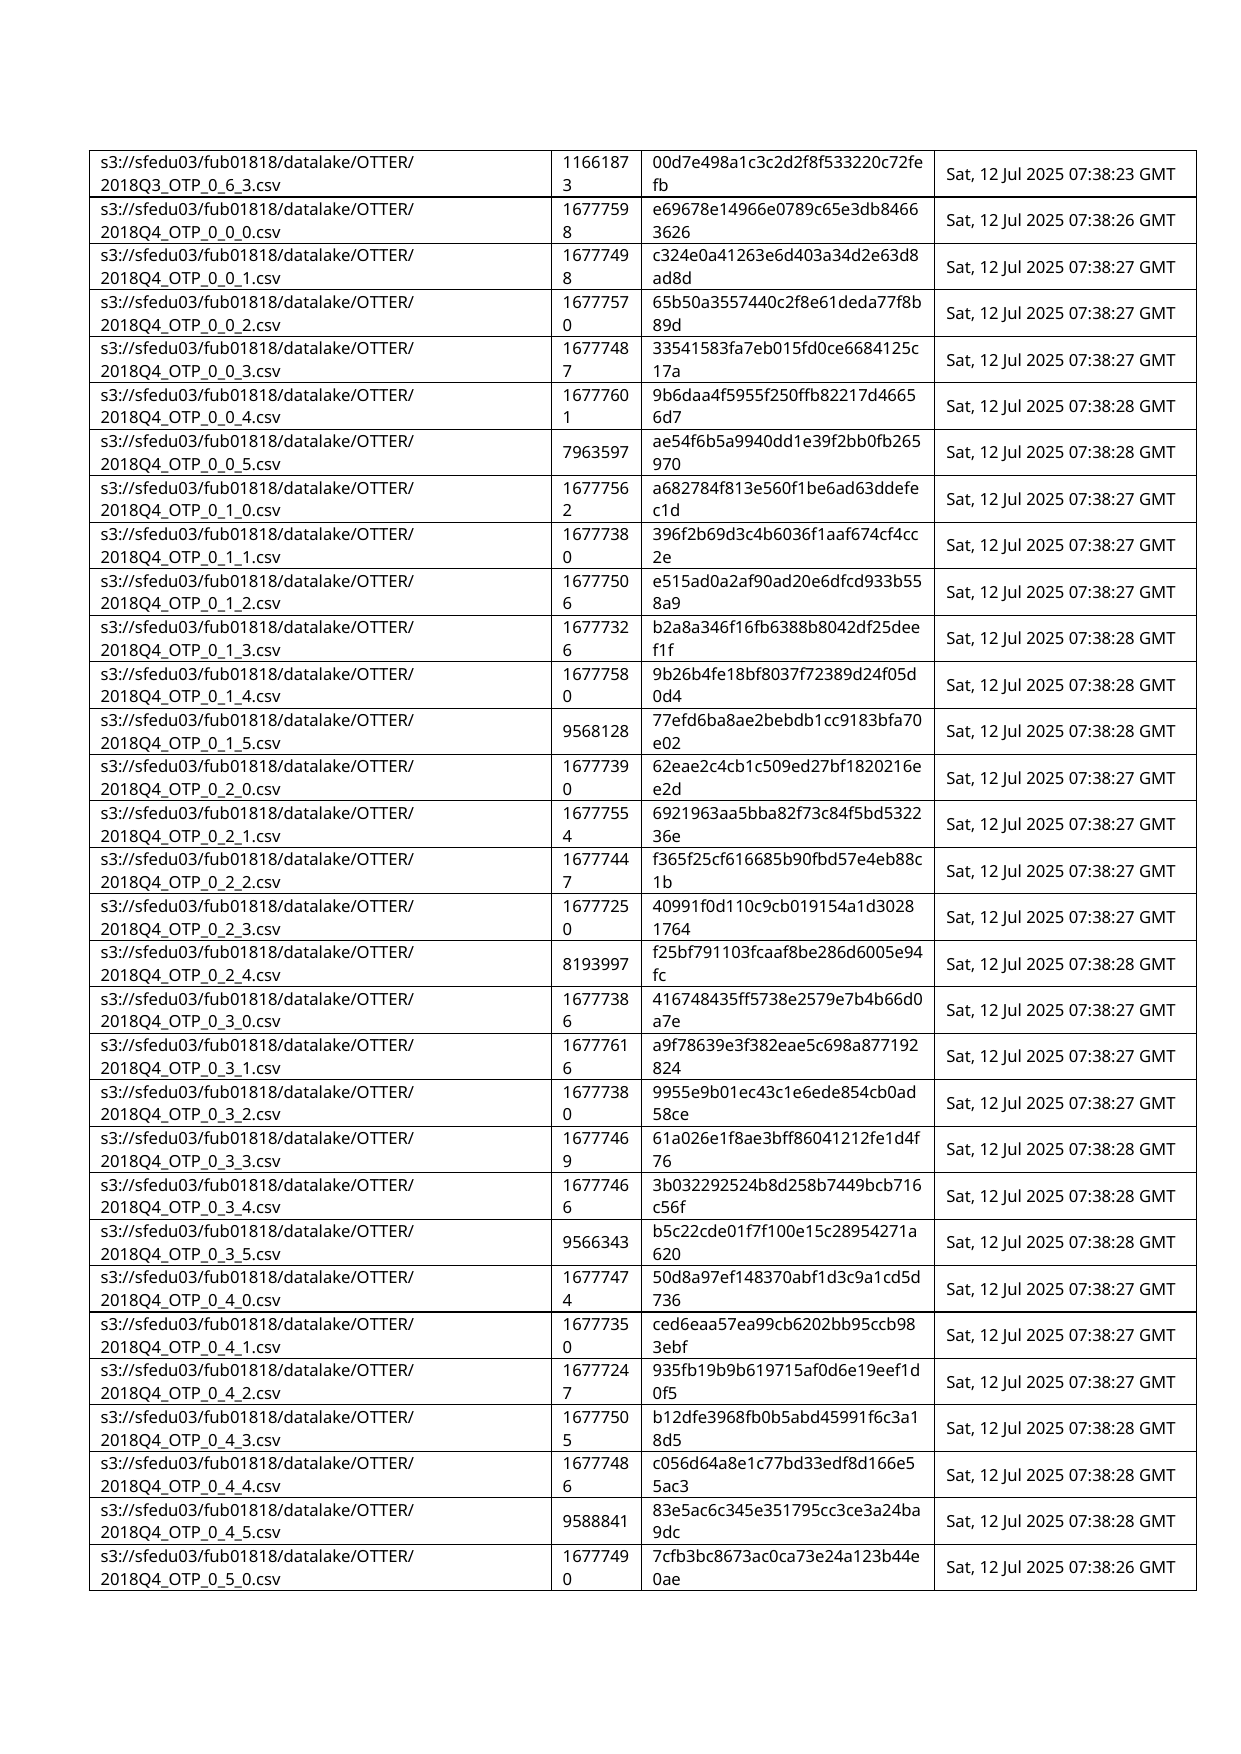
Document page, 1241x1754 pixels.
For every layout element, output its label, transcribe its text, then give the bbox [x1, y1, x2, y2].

table_cell 16777487 [552, 337, 641, 382]
table_cell 16777490 [552, 1545, 641, 1590]
table_cell 16777326 [552, 616, 641, 661]
table_cell Sat, 12 Jul 2025 07:38:28 GMT [935, 430, 1196, 475]
table_cell 40991f0d110c9cb019154a1d30281764 [642, 894, 934, 940]
table_cell Sat, 12 Jul 2025 07:38:28 GMT [935, 1127, 1196, 1172]
table_cell e69678e14966e0789c65e3db84663626 [642, 198, 934, 243]
table_cell 16777380 [552, 523, 641, 568]
table_cell 16777580 [552, 662, 641, 707]
table_cell s3://sfedu03/fub01818/datalake/OTTER/2018Q4_OTP_0_0_5.csv [90, 430, 551, 475]
table_cell s3://sfedu03/fub01818/datalake/OTTER/2018Q4_OTP_0_0_4.csv [90, 383, 551, 429]
table_cell 16777469 [552, 1127, 641, 1172]
table_cell b2a8a346f16fb6388b8042df25deef1f [642, 616, 934, 661]
table_cell s3://sfedu03/fub01818/datalake/OTTER/2018Q4_OTP_0_3_0.csv [90, 987, 551, 1033]
table_cell e515ad0a2af90ad20e6dfcd933b558a9 [642, 569, 934, 614]
table_cell s3://sfedu03/fub01818/datalake/OTTER/2018Q4_OTP_0_1_1.csv [90, 523, 551, 568]
table_cell 16777598 [552, 198, 641, 243]
table_cell 11661873 [552, 151, 641, 196]
table_cell 33541583fa7eb015fd0ce6684125c17a [642, 337, 934, 382]
table_cell s3://sfedu03/fub01818/datalake/OTTER/2018Q4_OTP_0_4_3.csv [90, 1405, 551, 1451]
table_cell 16777562 [552, 476, 641, 522]
table_cell 50d8a97ef148370abf1d3c9a1cd5d736 [642, 1266, 934, 1311]
table_cell s3://sfedu03/fub01818/datalake/OTTER/2018Q4_OTP_0_0_2.csv [90, 290, 551, 336]
table_cell 00d7e498a1c3c2d2f8f533220c72fefb [642, 151, 934, 196]
table_cell s3://sfedu03/fub01818/datalake/OTTER/2018Q4_OTP_0_0_0.csv [90, 198, 551, 243]
table_cell 9566343 [552, 1220, 641, 1265]
table_cell 61a026e1f8ae3bff86041212fe1d4f76 [642, 1127, 934, 1172]
table_cell Sat, 12 Jul 2025 07:38:27 GMT [935, 1359, 1196, 1404]
table_cell Sat, 12 Jul 2025 07:38:28 GMT [935, 1220, 1196, 1265]
table_cell Sat, 12 Jul 2025 07:38:27 GMT [935, 569, 1196, 614]
table_cell 8193997 [552, 941, 641, 986]
table_cell Sat, 12 Jul 2025 07:38:27 GMT [935, 1080, 1196, 1126]
table_cell Sat, 12 Jul 2025 07:38:27 GMT [935, 1034, 1196, 1079]
table_cell f25bf791103fcaaf8be286d6005e94fc [642, 941, 934, 986]
table_cell s3://sfedu03/fub01818/datalake/OTTER/2018Q4_OTP_0_2_0.csv [90, 755, 551, 800]
table_cell Sat, 12 Jul 2025 07:38:27 GMT [935, 801, 1196, 847]
table_cell ced6eaa57ea99cb6202bb95ccb983ebf [642, 1313, 934, 1358]
table_cell s3://sfedu03/fub01818/datalake/OTTER/2018Q4_OTP_0_2_1.csv [90, 801, 551, 847]
table_cell Sat, 12 Jul 2025 07:38:26 GMT [935, 1545, 1196, 1590]
table_cell s3://sfedu03/fub01818/datalake/OTTER/2018Q4_OTP_0_3_5.csv [90, 1220, 551, 1265]
table_cell s3://sfedu03/fub01818/datalake/OTTER/2018Q4_OTP_0_4_1.csv [90, 1313, 551, 1358]
table_cell 416748435ff5738e2579e7b4b66d0a7e [642, 987, 934, 1033]
table_cell s3://sfedu03/fub01818/datalake/OTTER/2018Q4_OTP_0_4_4.csv [90, 1452, 551, 1497]
table_cell 7cfb3bc8673ac0ca73e24a123b44e0ae [642, 1545, 934, 1590]
table_cell s3://sfedu03/fub01818/datalake/OTTER/2018Q4_OTP_0_1_2.csv [90, 569, 551, 614]
table_cell 16777498 [552, 244, 641, 289]
table_cell s3://sfedu03/fub01818/datalake/OTTER/2018Q4_OTP_0_3_1.csv [90, 1034, 551, 1079]
table_cell Sat, 12 Jul 2025 07:38:28 GMT [935, 1173, 1196, 1218]
table_cell 9b6daa4f5955f250ffb82217d46656d7 [642, 383, 934, 429]
table_cell 16777247 [552, 1359, 641, 1404]
table_cell s3://sfedu03/fub01818/datalake/OTTER/2018Q4_OTP_0_1_3.csv [90, 616, 551, 661]
table_cell s3://sfedu03/fub01818/datalake/OTTER/2018Q4_OTP_0_1_4.csv [90, 662, 551, 707]
table_cell Sat, 12 Jul 2025 07:38:27 GMT [935, 244, 1196, 289]
table_cell 935fb19b9b619715af0d6e19eef1d0f5 [642, 1359, 934, 1404]
table_cell a682784f813e560f1be6ad63ddefec1d [642, 476, 934, 522]
table_cell Sat, 12 Jul 2025 07:38:27 GMT [935, 987, 1196, 1033]
table_cell s3://sfedu03/fub01818/datalake/OTTER/2018Q4_OTP_0_4_0.csv [90, 1266, 551, 1311]
table_cell 16777390 [552, 755, 641, 800]
table_cell 7963597 [552, 430, 641, 475]
table_cell 16777505 [552, 1405, 641, 1451]
table_cell 83e5ac6c345e351795cc3ce3a24ba9dc [642, 1498, 934, 1544]
table_cell s3://sfedu03/fub01818/datalake/OTTER/2018Q4_OTP_0_4_2.csv [90, 1359, 551, 1404]
table_cell Sat, 12 Jul 2025 07:38:27 GMT [935, 894, 1196, 940]
table_cell f365f25cf616685b90fbd57e4eb88c1b [642, 848, 934, 893]
table_cell 16777554 [552, 801, 641, 847]
table_cell ae54f6b5a9940dd1e39f2bb0fb265970 [642, 430, 934, 475]
table_cell a9f78639e3f382eae5c698a877192824 [642, 1034, 934, 1079]
table_cell 9588841 [552, 1498, 641, 1544]
table_cell c324e0a41263e6d403a34d2e63d8ad8d [642, 244, 934, 289]
table_cell 16777474 [552, 1266, 641, 1311]
table_cell Sat, 12 Jul 2025 07:38:27 GMT [935, 476, 1196, 522]
table_cell 16777380 [552, 1080, 641, 1126]
table_cell Sat, 12 Jul 2025 07:38:27 GMT [935, 848, 1196, 893]
table_cell Sat, 12 Jul 2025 07:38:28 GMT [935, 1452, 1196, 1497]
table_cell 9955e9b01ec43c1e6ede854cb0ad58ce [642, 1080, 934, 1126]
table_cell Sat, 12 Jul 2025 07:38:28 GMT [935, 1498, 1196, 1544]
table_cell s3://sfedu03/fub01818/datalake/OTTER/2018Q4_OTP_0_5_0.csv [90, 1545, 551, 1590]
table_cell b12dfe3968fb0b5abd45991f6c3a18d5 [642, 1405, 934, 1451]
table_cell 16777466 [552, 1173, 641, 1218]
table_cell 396f2b69d3c4b6036f1aaf674cf4cc2e [642, 523, 934, 568]
table_cell 16777486 [552, 1452, 641, 1497]
table_cell s3://sfedu03/fub01818/datalake/OTTER/2018Q4_OTP_0_4_5.csv [90, 1498, 551, 1544]
table_cell s3://sfedu03/fub01818/datalake/OTTER/2018Q4_OTP_0_0_3.csv [90, 337, 551, 382]
table_cell 16777350 [552, 1313, 641, 1358]
table_cell b5c22cde01f7f100e15c28954271a620 [642, 1220, 934, 1265]
table_cell s3://sfedu03/fub01818/datalake/OTTER/2018Q4_OTP_0_3_4.csv [90, 1173, 551, 1218]
table_cell s3://sfedu03/fub01818/datalake/OTTER/2018Q4_OTP_0_3_3.csv [90, 1127, 551, 1172]
table_cell Sat, 12 Jul 2025 07:38:28 GMT [935, 662, 1196, 707]
table_cell 16777506 [552, 569, 641, 614]
table_cell Sat, 12 Jul 2025 07:38:27 GMT [935, 337, 1196, 382]
table_cell s3://sfedu03/fub01818/datalake/OTTER/2018Q4_OTP_0_1_0.csv [90, 476, 551, 522]
table_cell s3://sfedu03/fub01818/datalake/OTTER/2018Q4_OTP_0_2_4.csv [90, 941, 551, 986]
table_cell Sat, 12 Jul 2025 07:38:23 GMT [935, 151, 1196, 196]
table_cell Sat, 12 Jul 2025 07:38:28 GMT [935, 616, 1196, 661]
table_cell Sat, 12 Jul 2025 07:38:28 GMT [935, 383, 1196, 429]
table_cell s3://sfedu03/fub01818/datalake/OTTER/2018Q4_OTP_0_2_3.csv [90, 894, 551, 940]
table_cell 16777601 [552, 383, 641, 429]
table_cell 9b26b4fe18bf8037f72389d24f05d0d4 [642, 662, 934, 707]
table_cell 16777250 [552, 894, 641, 940]
table_cell Sat, 12 Jul 2025 07:38:27 GMT [935, 523, 1196, 568]
table_cell 6921963aa5bba82f73c84f5bd532236e [642, 801, 934, 847]
table_cell 16777616 [552, 1034, 641, 1079]
table_cell 65b50a3557440c2f8e61deda77f8b89d [642, 290, 934, 336]
table_cell 16777570 [552, 290, 641, 336]
table_cell 16777386 [552, 987, 641, 1033]
table_cell Sat, 12 Jul 2025 07:38:28 GMT [935, 709, 1196, 754]
table_cell s3://sfedu03/fub01818/datalake/OTTER/2018Q4_OTP_0_3_2.csv [90, 1080, 551, 1126]
table_cell Sat, 12 Jul 2025 07:38:28 GMT [935, 941, 1196, 986]
table_cell Sat, 12 Jul 2025 07:38:27 GMT [935, 755, 1196, 800]
table_cell Sat, 12 Jul 2025 07:38:28 GMT [935, 1405, 1196, 1451]
table_cell Sat, 12 Jul 2025 07:38:27 GMT [935, 1266, 1196, 1311]
table_cell 3b032292524b8d258b7449bcb716c56f [642, 1173, 934, 1218]
table_cell 9568128 [552, 709, 641, 754]
table_cell 77efd6ba8ae2bebdb1cc9183bfa70e02 [642, 709, 934, 754]
table_cell s3://sfedu03/fub01818/datalake/OTTER/2018Q4_OTP_0_1_5.csv [90, 709, 551, 754]
table_cell 16777447 [552, 848, 641, 893]
table_cell Sat, 12 Jul 2025 07:38:27 GMT [935, 1313, 1196, 1358]
table_cell s3://sfedu03/fub01818/datalake/OTTER/2018Q4_OTP_0_0_1.csv [90, 244, 551, 289]
table_cell 62eae2c4cb1c509ed27bf1820216ee2d [642, 755, 934, 800]
table_cell c056d64a8e1c77bd33edf8d166e55ac3 [642, 1452, 934, 1497]
table_cell Sat, 12 Jul 2025 07:38:27 GMT [935, 290, 1196, 336]
table_cell s3://sfedu03/fub01818/datalake/OTTER/2018Q4_OTP_0_2_2.csv [90, 848, 551, 893]
table_cell Sat, 12 Jul 2025 07:38:26 GMT [935, 198, 1196, 243]
table_cell s3://sfedu03/fub01818/datalake/OTTER/2018Q3_OTP_0_6_3.csv [90, 151, 551, 196]
